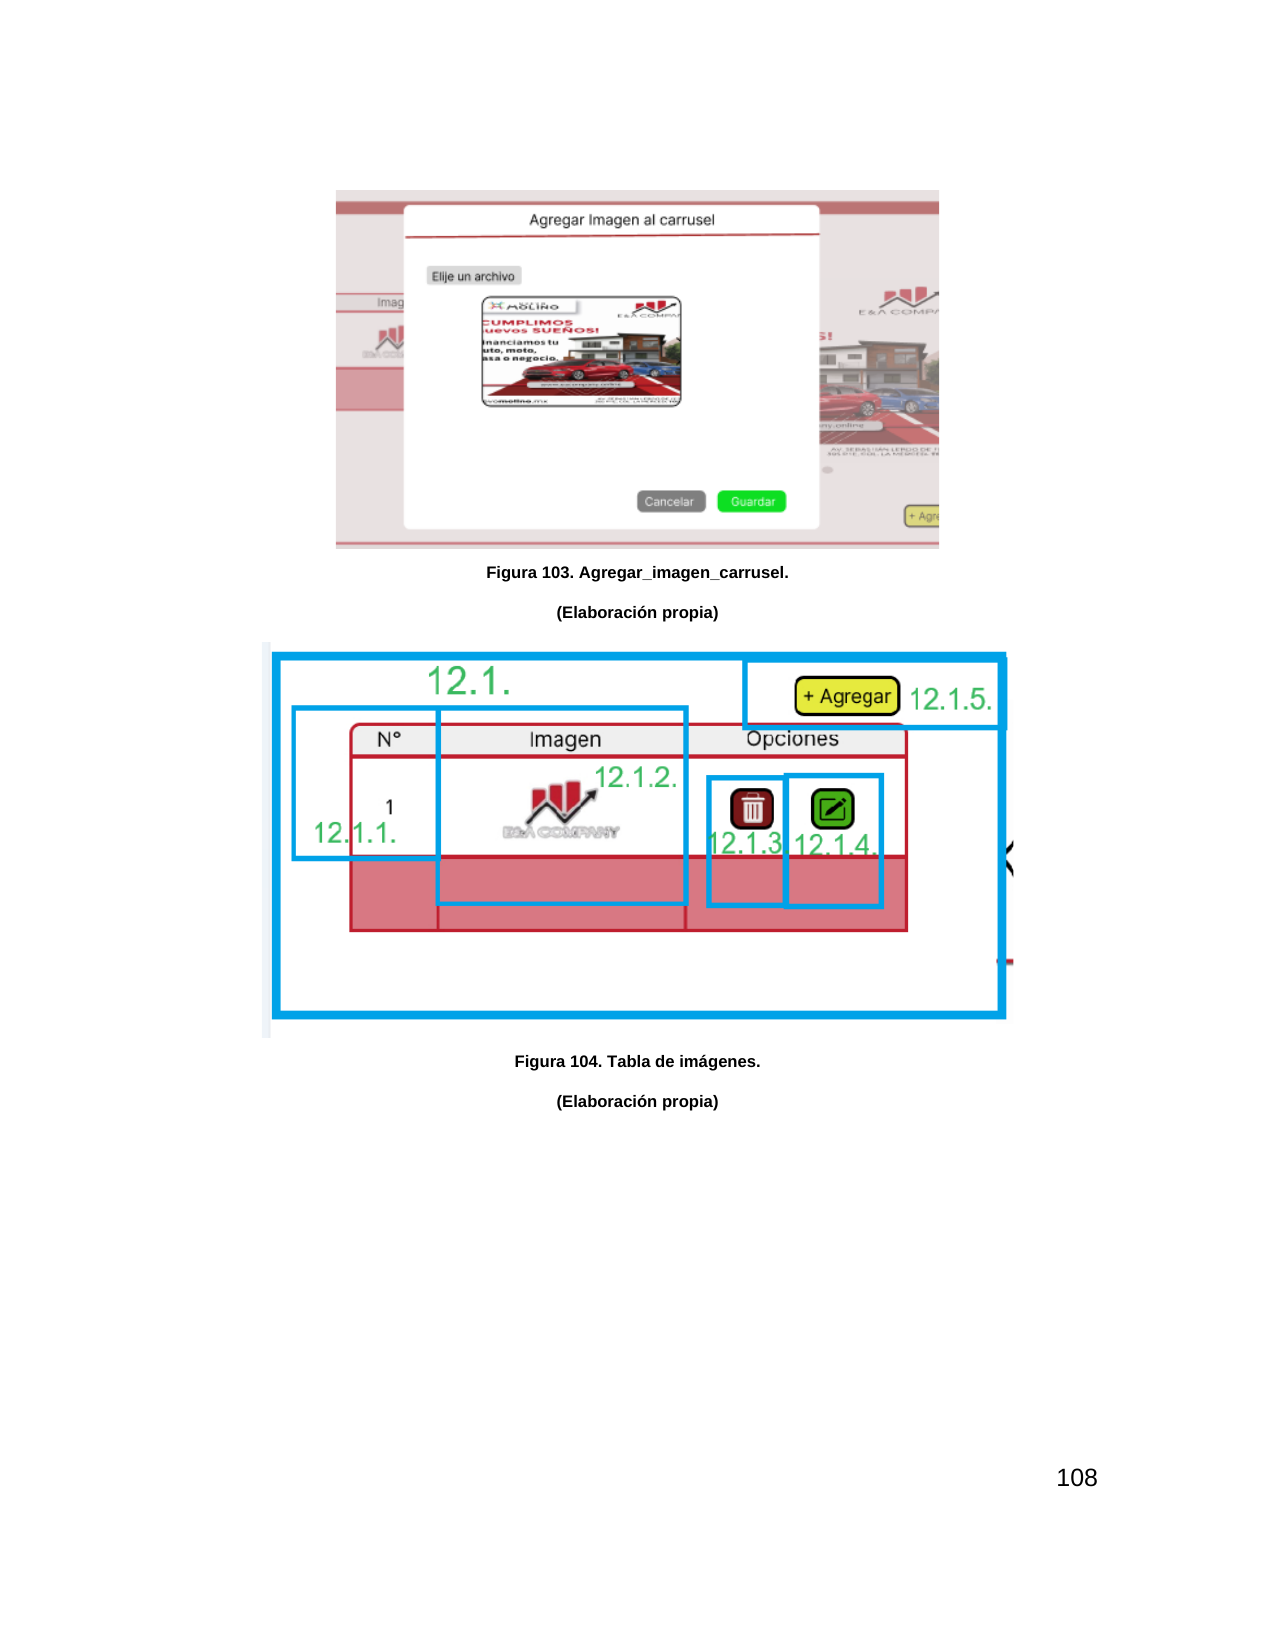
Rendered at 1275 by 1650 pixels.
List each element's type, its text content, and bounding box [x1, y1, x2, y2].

picture [261, 642, 1014, 1038]
text Figura 103. Agregar_imagen_carrusel. [177, 563, 1098, 582]
text Figura 104. Tabla de imágenes. [177, 1052, 1098, 1071]
text (Elaboración propia) [177, 1092, 1098, 1111]
picture [335, 190, 940, 549]
text (Elaboración propia) [177, 603, 1098, 622]
